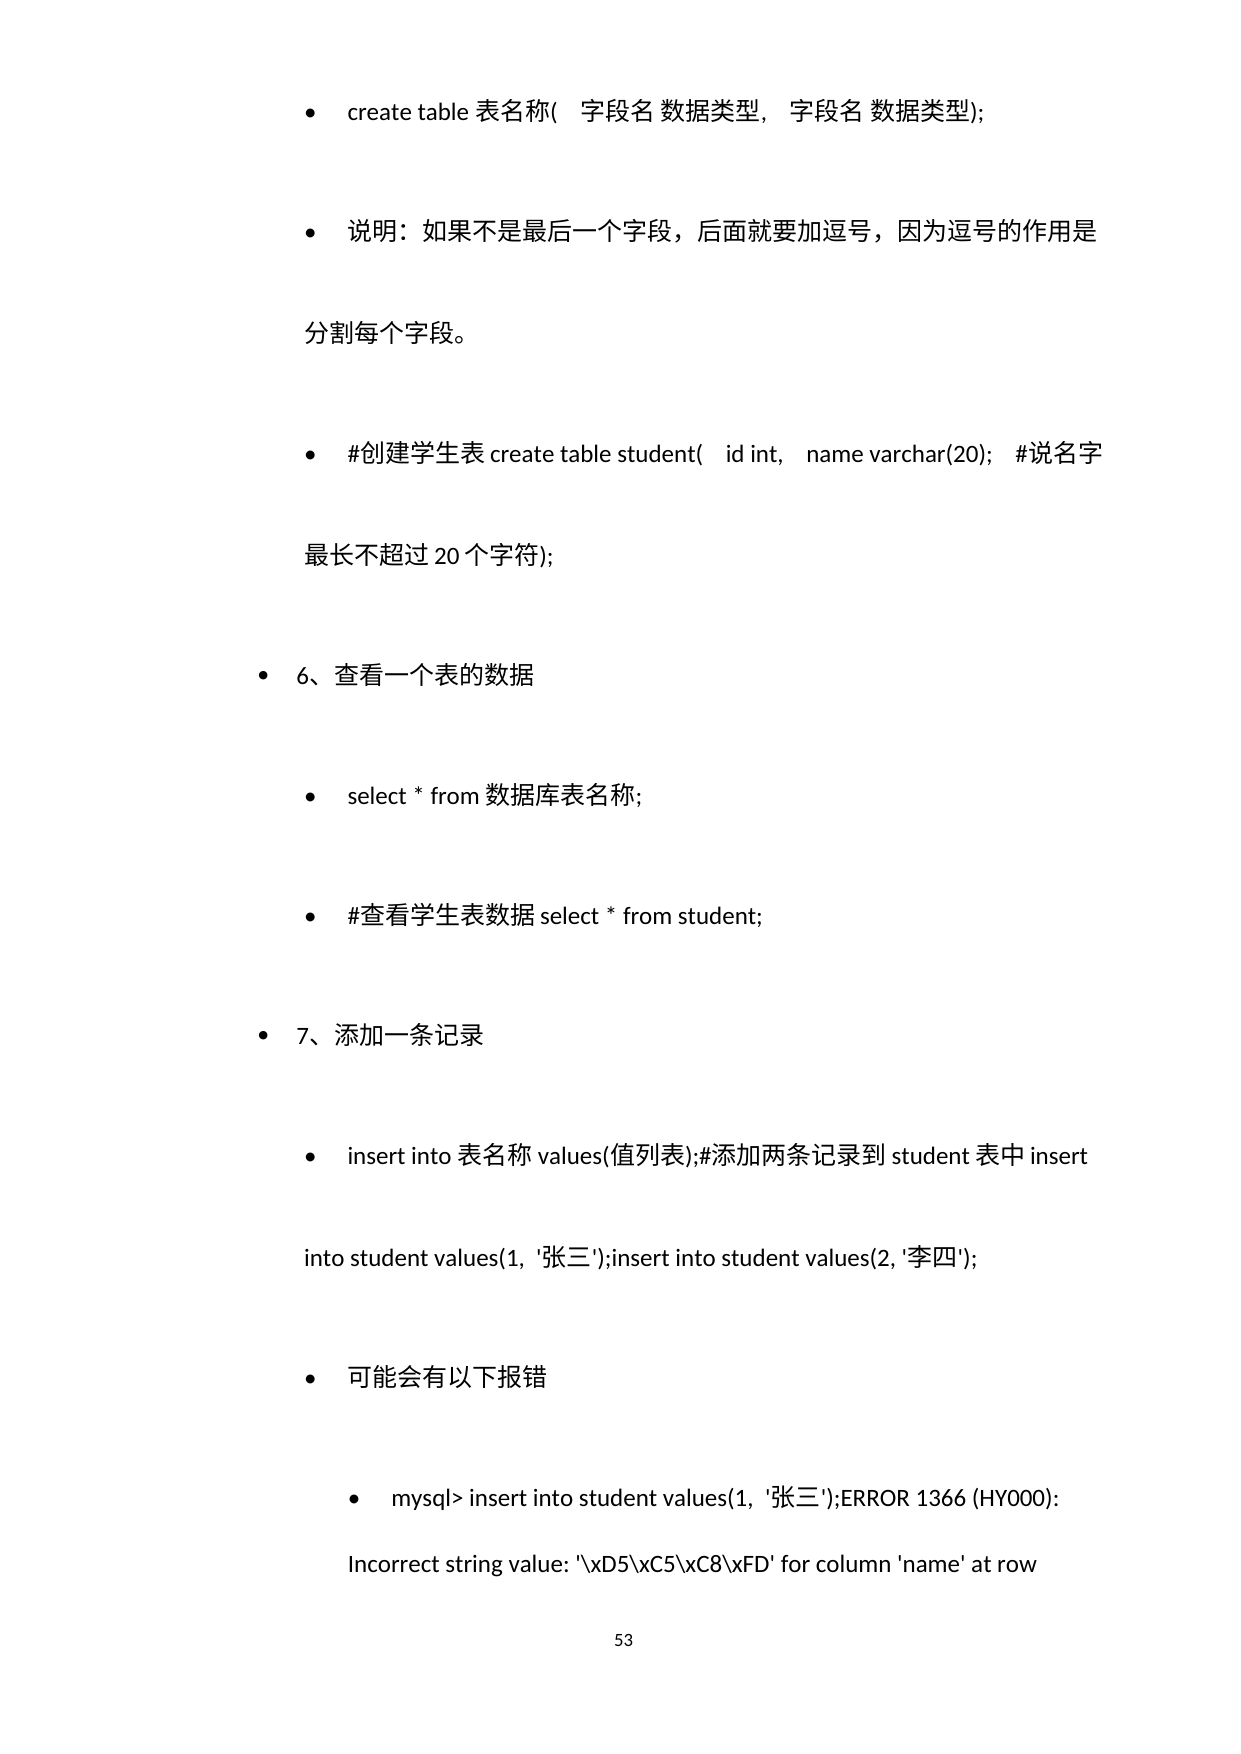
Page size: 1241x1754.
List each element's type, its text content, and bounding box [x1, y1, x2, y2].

text • select * from 数据库表名称; [304, 759, 1118, 827]
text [348, 1461, 1118, 1580]
text • create table 表名称( 字段名 数据类型, 字段名 数据类型); [304, 76, 1118, 144]
text • insert into 表名称 values(值列表);#添加两条记录到student表中insert into student values(1, '张三');insert into student values(2, '李四'); [304, 1119, 1118, 1289]
text • #查看学生表数据select * from student; [304, 879, 1118, 947]
text • 说明：如果不是最后一个字段，后面就要加逗号，因为逗号的作用是分割每个字段。 [304, 196, 1118, 366]
list 6、查看一个表的数据 [259, 639, 1118, 707]
list 7、添加一条记录 [259, 999, 1118, 1067]
text • 可能会有以下报错 [304, 1341, 1118, 1409]
text • #创建学生表create table student( id int, name varchar(20); #说名字最长不超过20个字符); [304, 418, 1118, 587]
